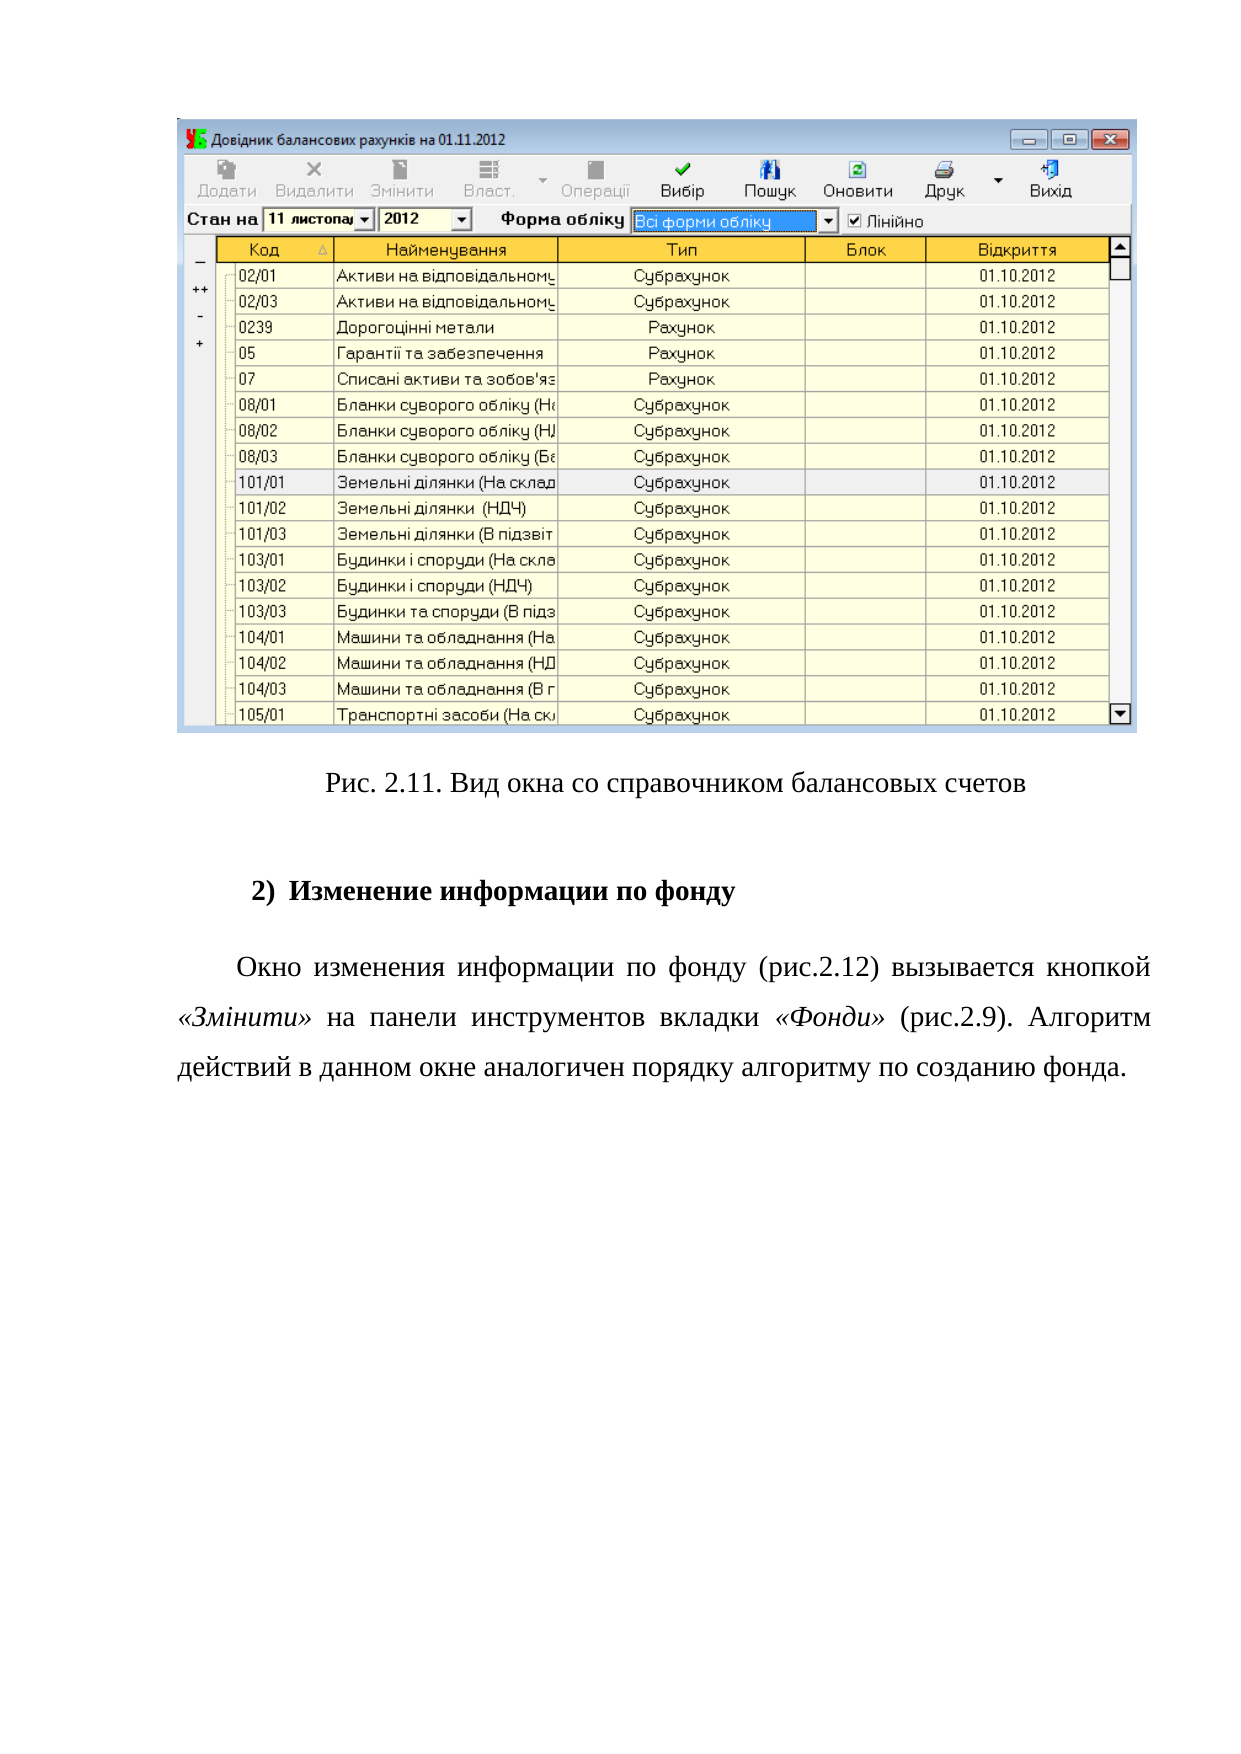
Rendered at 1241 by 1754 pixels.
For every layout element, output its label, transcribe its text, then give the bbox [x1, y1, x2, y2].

picture [177, 118, 1137, 733]
subtitle Изменение информации по фонду [251, 873, 1152, 907]
title Окно изменения информации по фонду (рис.2.12) вызывается кнопкой «Змінити» на панели инструментов вкладки «Фонди» (рис.2.9). Алгоритм действий в данном окне аналогичен порядку алгоритму по созданию фонда. [177, 949, 1152, 1083]
